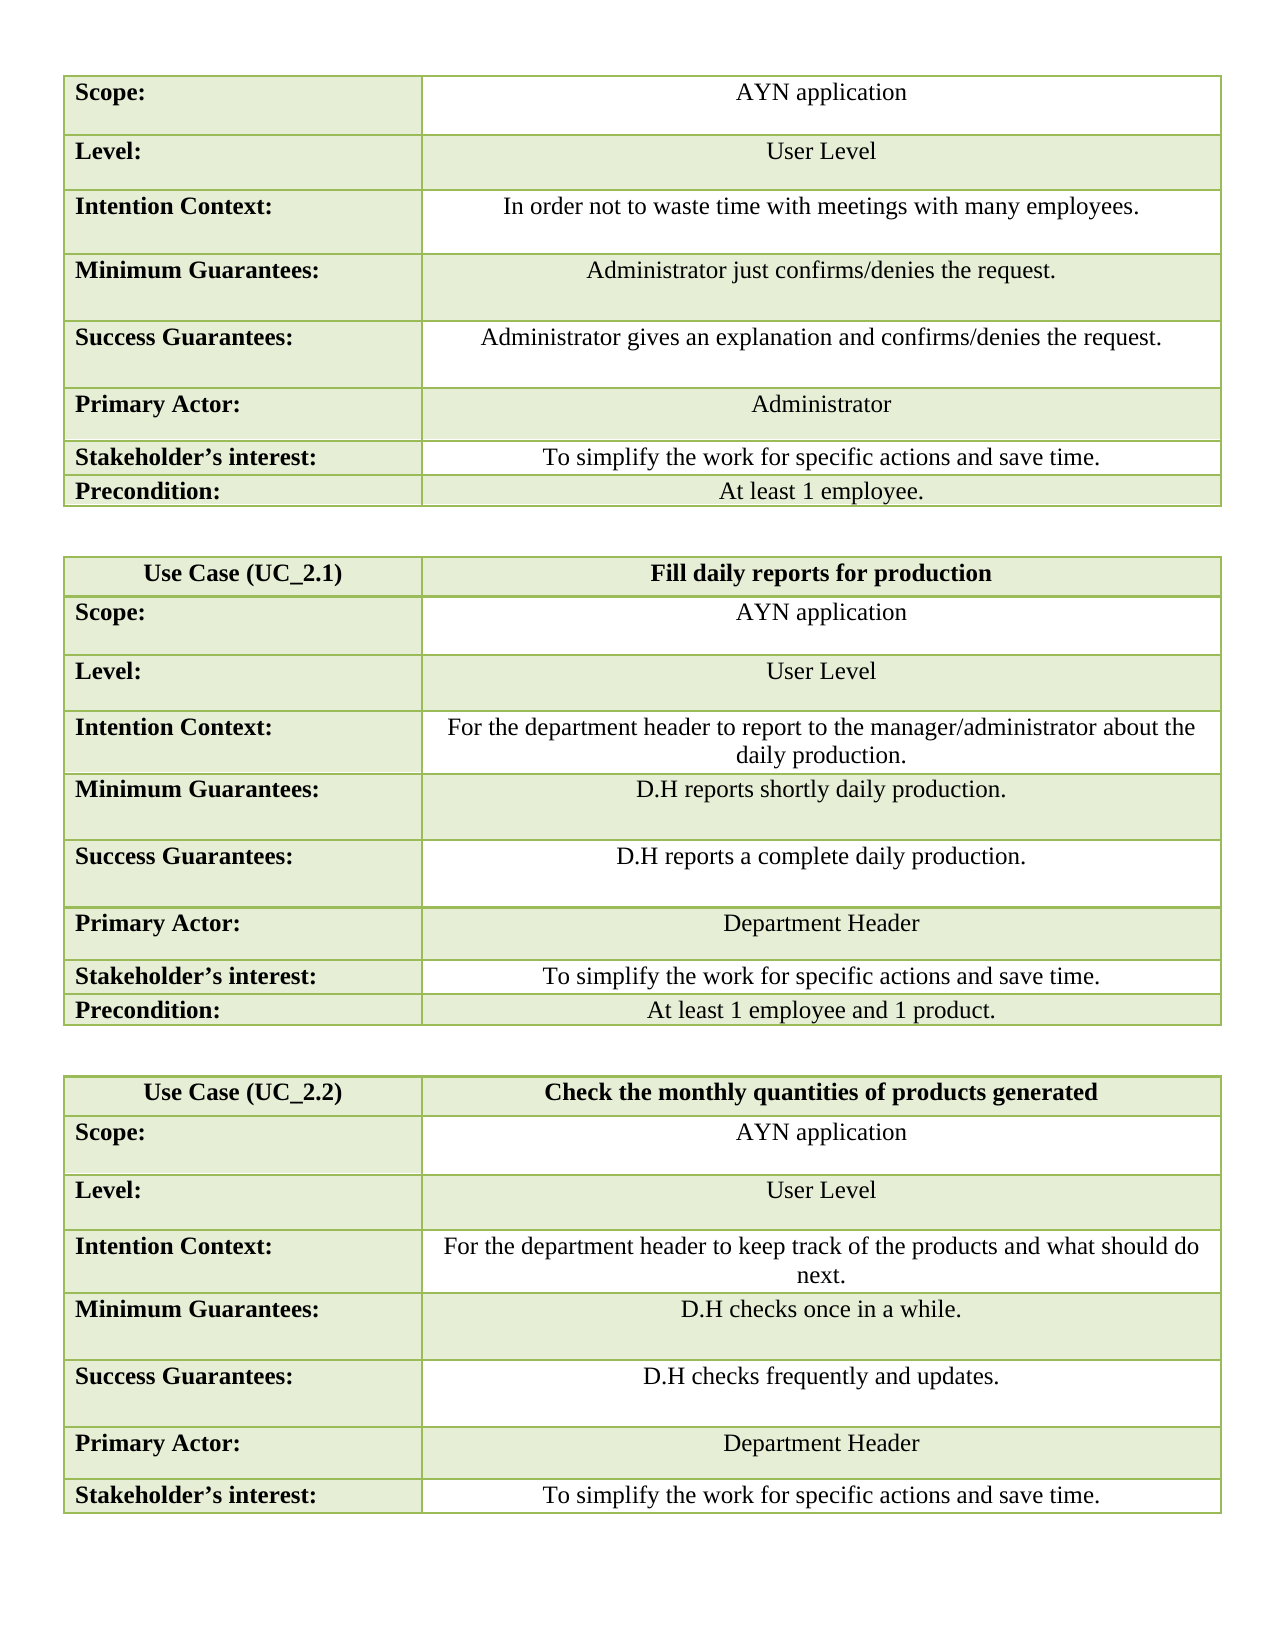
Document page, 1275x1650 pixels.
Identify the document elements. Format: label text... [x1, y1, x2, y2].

table_cell AYN application [423, 77, 1220, 134]
table_cell D.H reports a complete daily production. [423, 841, 1220, 906]
table_header Check the monthly quantities of products generated [423, 1078, 1220, 1115]
table_cell Minimum Guarantees: [65, 775, 421, 839]
table_cell Minimum Guarantees: [65, 255, 421, 320]
table_cell Minimum Guarantees: [65, 1294, 421, 1359]
table_cell Success Guarantees: [65, 841, 421, 906]
table_cell Administrator gives an explanation and confirms/denies the request. [423, 322, 1220, 387]
table_cell Intention Context: [65, 712, 421, 772]
table_cell Department Header [423, 1428, 1220, 1478]
table_cell To simplify the work for specific actions and save time. [423, 1480, 1220, 1512]
table_cell D.H reports shortly daily production. [423, 775, 1220, 839]
table_cell User Level [423, 136, 1220, 189]
table_cell For the department header to keep track of the products and what should do next. [423, 1231, 1220, 1292]
table_cell Administrator just confirms/denies the request. [423, 255, 1220, 320]
table_cell Administrator [423, 389, 1220, 439]
table_cell Stakeholder’s interest: [65, 442, 421, 474]
table_cell Success Guarantees: [65, 322, 421, 387]
table_cell Scope: [65, 77, 421, 134]
table_cell Primary Actor: [65, 389, 421, 439]
table_cell D.H checks once in a while. [423, 1294, 1220, 1359]
table_cell Department Header [423, 909, 1220, 959]
table_cell To simplify the work for specific actions and save time. [423, 961, 1220, 993]
table_cell Primary Actor: [65, 909, 421, 959]
table_cell To simplify the work for specific actions and save time. [423, 442, 1220, 474]
table_cell At least 1 employee and 1 product. [423, 995, 1220, 1024]
table_cell Stakeholder’s interest: [65, 1480, 421, 1512]
table_cell AYN application [423, 1117, 1220, 1173]
table_cell Scope: [65, 1117, 421, 1173]
table_cell Intention Context: [65, 191, 421, 253]
table_cell Primary Actor: [65, 1428, 421, 1478]
table_cell AYN application [423, 598, 1220, 654]
table_header Use Case (UC_2.2) [65, 1078, 421, 1115]
table_cell User Level [423, 1176, 1220, 1229]
table_cell Level: [65, 656, 421, 710]
table_cell Level: [65, 136, 421, 189]
table_cell Stakeholder’s interest: [65, 961, 421, 993]
table_cell Scope: [65, 598, 421, 654]
table_cell Precondition: [65, 995, 421, 1024]
table_cell For the department header to report to the manager/administrator about the daily production. [423, 712, 1220, 772]
table_cell Level: [65, 1176, 421, 1229]
table_header Fill daily reports for production [423, 558, 1220, 595]
table_cell Precondition: [65, 476, 421, 504]
table_cell Intention Context: [65, 1231, 421, 1292]
table_header Use Case (UC_2.1) [65, 558, 421, 595]
table_cell At least 1 employee. [423, 476, 1220, 504]
table_cell D.H checks frequently and updates. [423, 1361, 1220, 1426]
table_cell Success Guarantees: [65, 1361, 421, 1426]
table_cell User Level [423, 656, 1220, 710]
table_cell In order not to waste time with meetings with many employees. [423, 191, 1220, 253]
